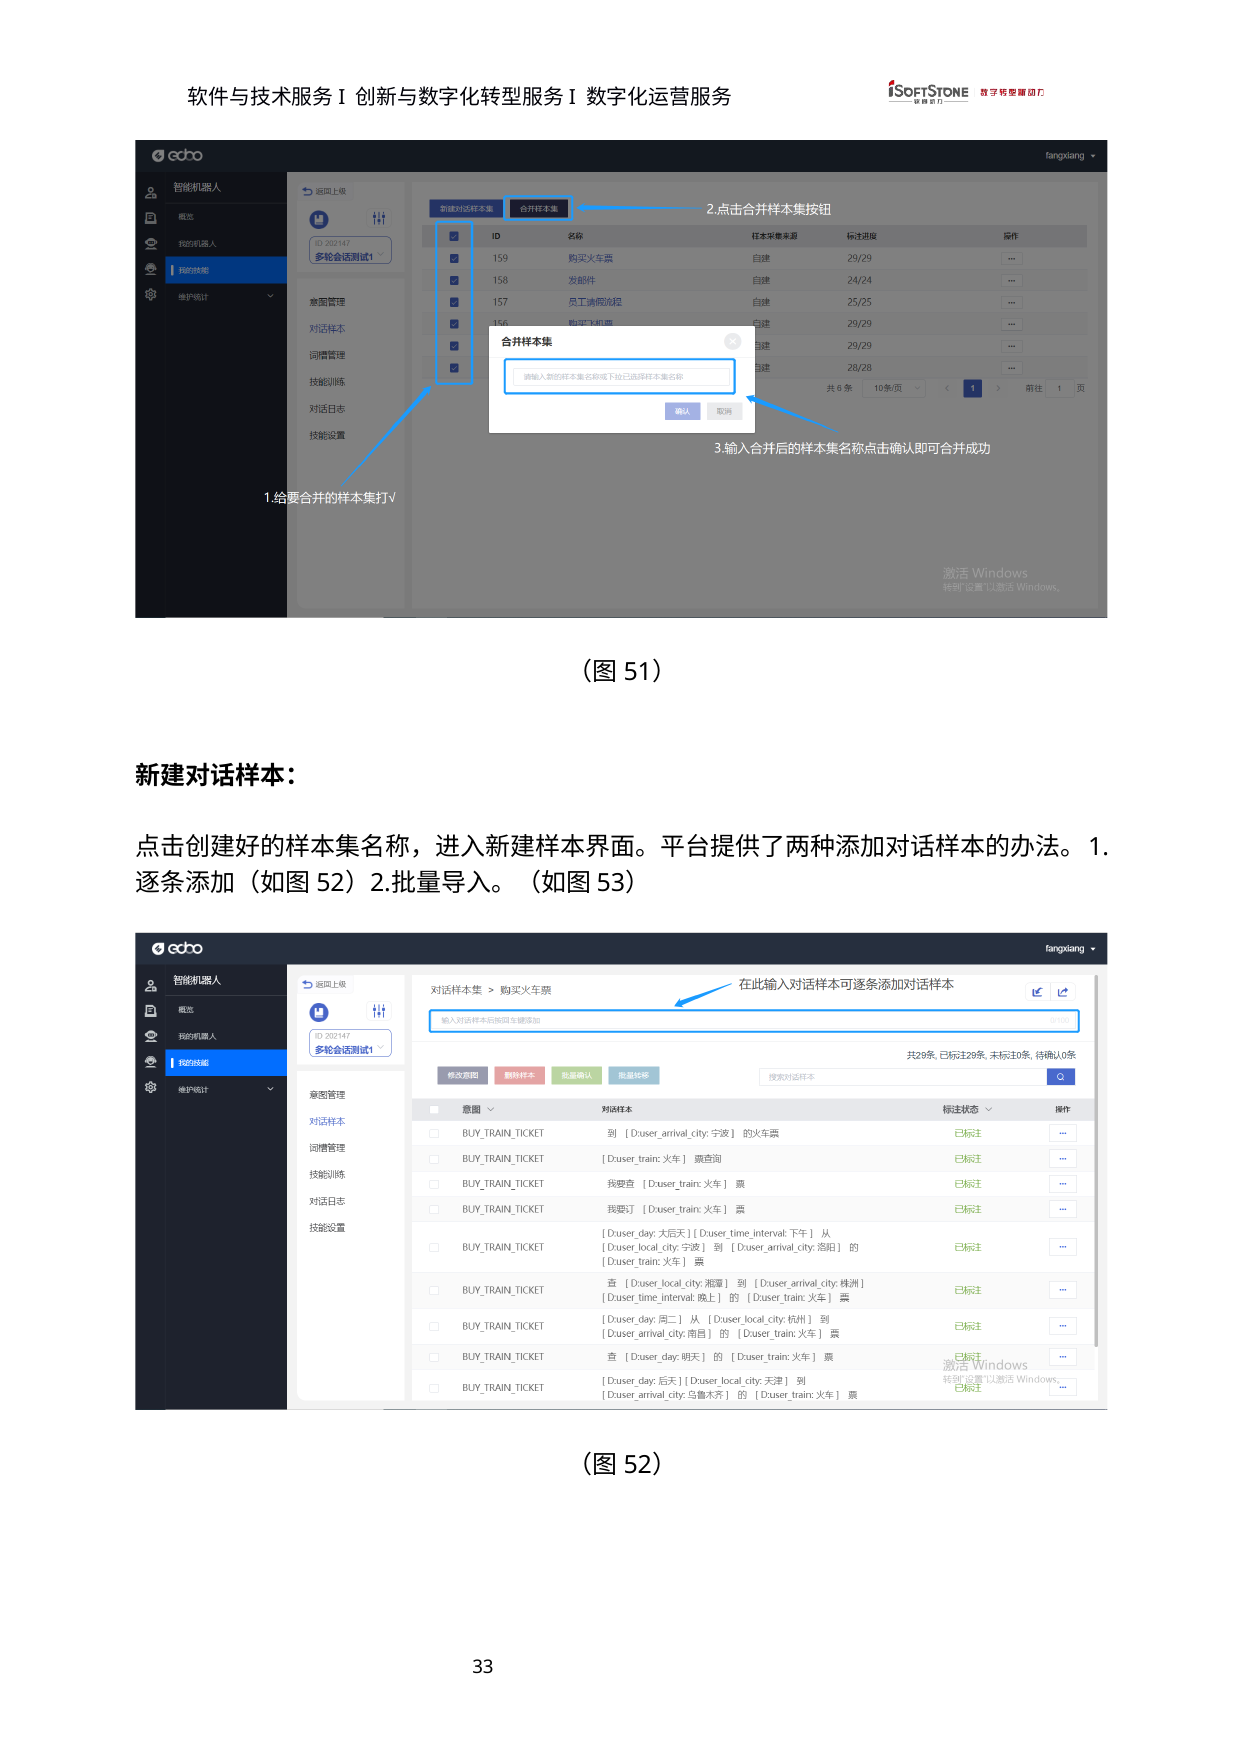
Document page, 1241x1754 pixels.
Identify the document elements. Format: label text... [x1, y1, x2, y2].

picture [135, 932, 1108, 1410]
text 点击创建好的样本集名称，进入新建样本界面。平台提供了两种添加对话样本的办法。1.逐条添加（如图 52）2.批量导入。（如图 53） [135, 826, 1109, 898]
text （图 52） [135, 1444, 1109, 1480]
picture [888, 80, 1044, 104]
text 新建对话样本： [135, 756, 1109, 792]
text （图 51） [135, 651, 1109, 688]
picture [135, 140, 1108, 618]
